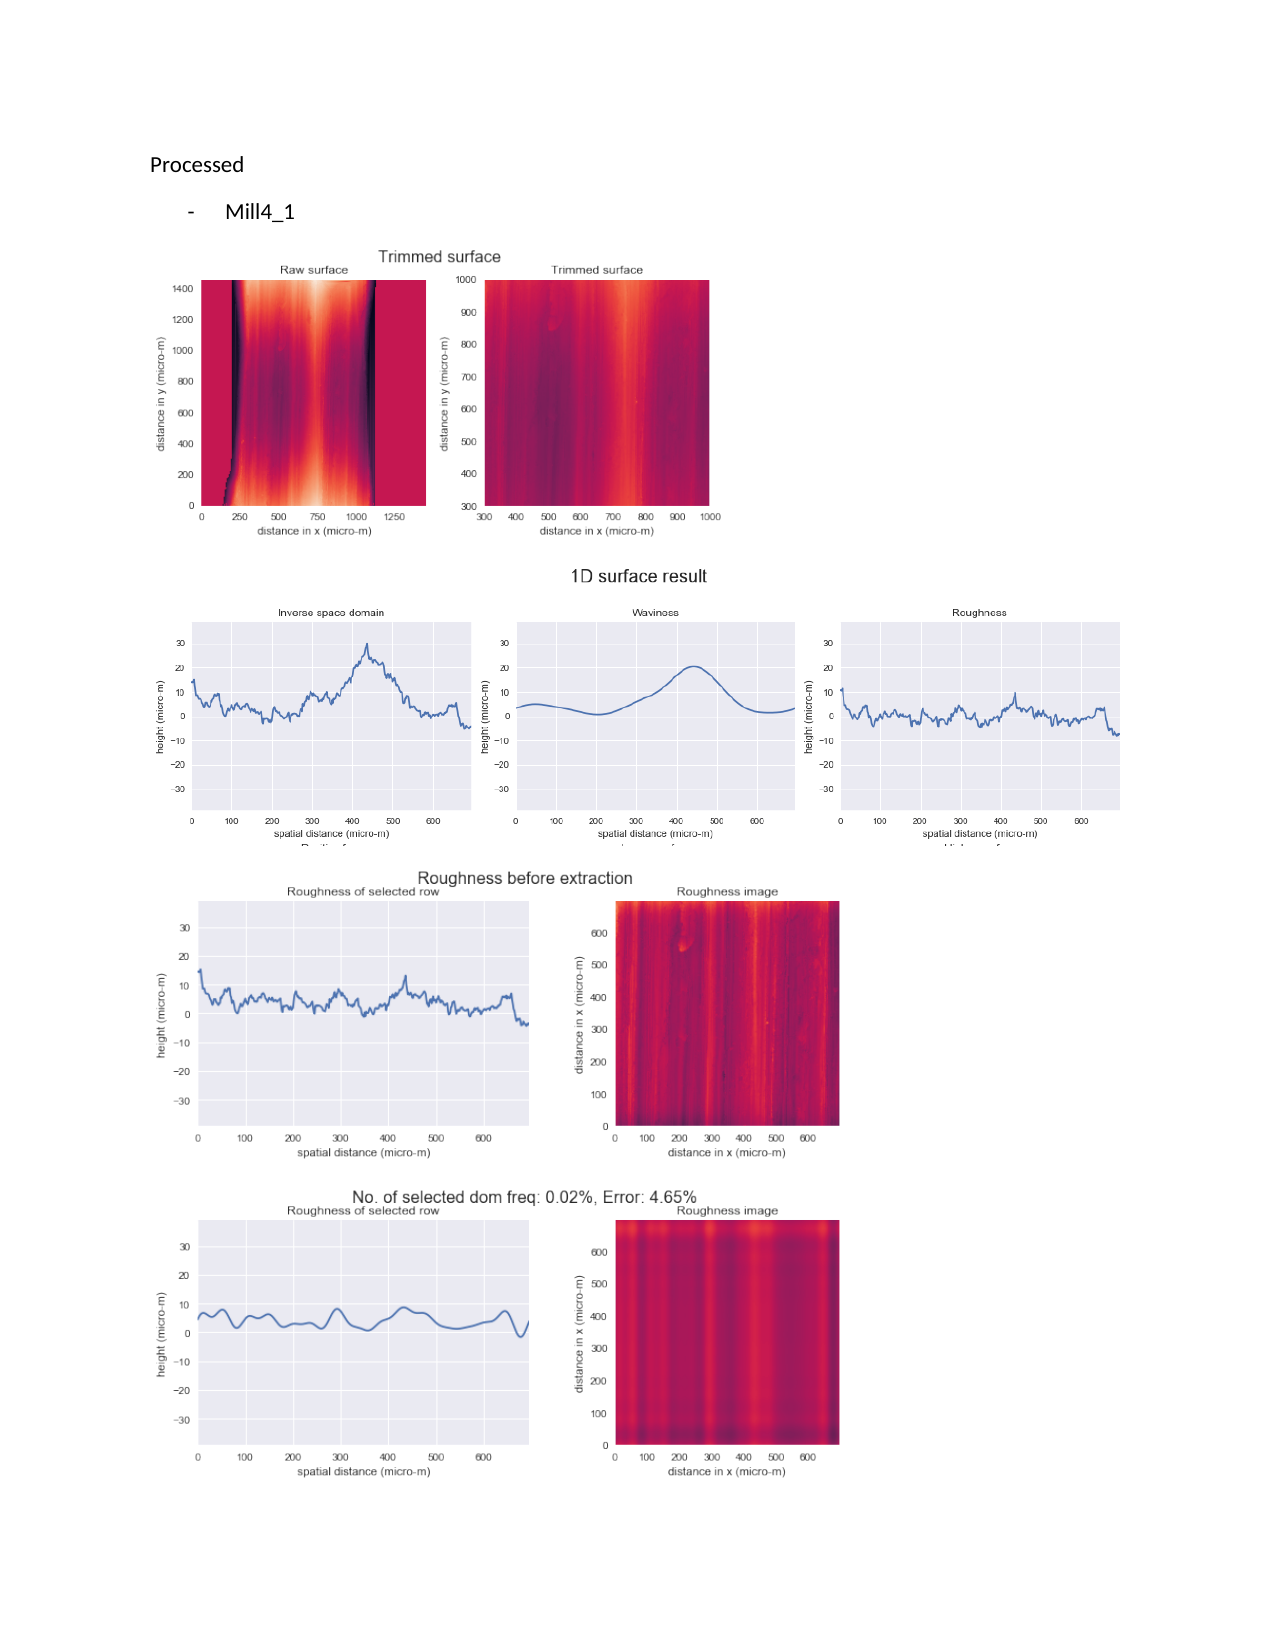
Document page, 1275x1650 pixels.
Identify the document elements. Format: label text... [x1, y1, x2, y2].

picture [150, 864, 846, 1165]
list Mill4_1 [187, 197, 1125, 225]
picture [150, 243, 728, 544]
picture [150, 562, 1125, 846]
text Processed [150, 150, 1125, 178]
picture [150, 1183, 846, 1484]
